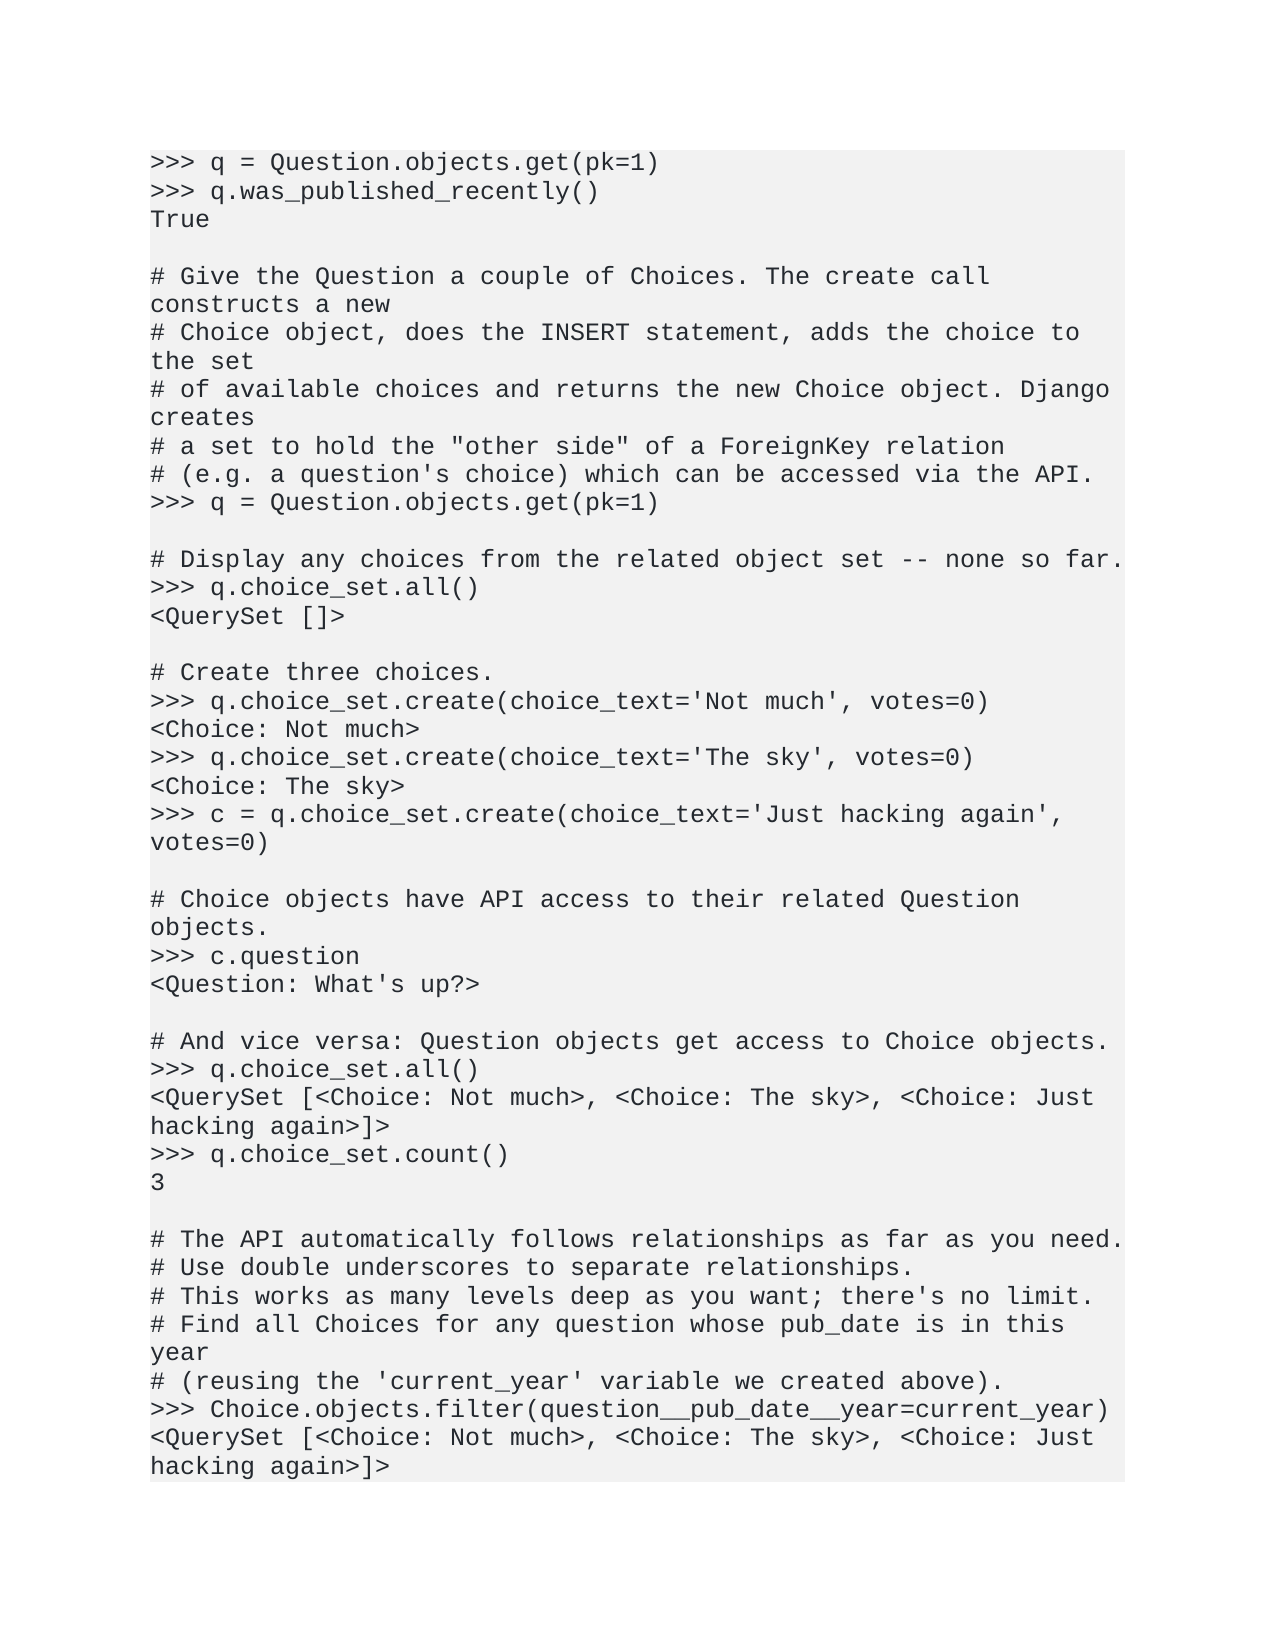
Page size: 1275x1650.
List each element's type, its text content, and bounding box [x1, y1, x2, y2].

text # Display any choices from the related object set -- none so far. [150, 547, 1125, 575]
text # (reusing the 'current_year' variable we created above). [150, 1368, 1125, 1397]
text # And vice versa: Question objects get access to Choice objects. [150, 1028, 1125, 1057]
text >>> q.choice_set.create(choice_text='Not much', votes=0) [150, 688, 1125, 717]
text >>> q.choice_set.count() [150, 1142, 1125, 1170]
text <QuerySet [<Choice: Not much>, <Choice: The sky>, <Choice: Just hacking again>]> [150, 1085, 1125, 1142]
text # of available choices and returns the new Choice object. Django creates [150, 377, 1125, 433]
text >>> q = Question.objects.get(pk=1) [150, 150, 1125, 178]
text True [150, 207, 1125, 235]
text >>> q.was_published_recently() [150, 178, 1125, 207]
text >>> q = Question.objects.get(pk=1) [150, 490, 1125, 518]
text <Choice: Not much> [150, 717, 1125, 745]
text # Choice objects have API access to their related Question objects. [150, 887, 1125, 943]
text # (e.g. a question's choice) which can be accessed via the API. [150, 462, 1125, 490]
text # a set to hold the "other side" of a ForeignKey relation [150, 433, 1125, 462]
text >>> q.choice_set.create(choice_text='The sky', votes=0) [150, 745, 1125, 773]
text <Question: What's up?> [150, 972, 1125, 1000]
text # Give the Question a couple of Choices. The create call constructs a new [150, 263, 1125, 320]
text # The API automatically follows relationships as far as you need. [150, 1227, 1125, 1255]
text >>> q.choice_set.all() [150, 575, 1125, 603]
text <Choice: The sky> [150, 773, 1125, 802]
text >>> c.question [150, 943, 1125, 972]
text 3 [150, 1170, 1125, 1198]
text >>> c = q.choice_set.create(choice_text='Just hacking again', votes=0) [150, 802, 1125, 858]
text >>> Choice.objects.filter(question__pub_date__year=current_year) [150, 1397, 1125, 1425]
text # Find all Choices for any question whose pub_date is in this year [150, 1312, 1125, 1368]
text # Use double underscores to separate relationships. [150, 1255, 1125, 1283]
text <QuerySet []> [150, 603, 1125, 632]
text <QuerySet [<Choice: Not much>, <Choice: The sky>, <Choice: Just hacking again>]> [150, 1425, 1125, 1482]
text # This works as many levels deep as you want; there's no limit. [150, 1283, 1125, 1312]
text # Choice object, does the INSERT statement, adds the choice to the set [150, 320, 1125, 377]
text >>> q.choice_set.all() [150, 1057, 1125, 1085]
text # Create three choices. [150, 660, 1125, 688]
